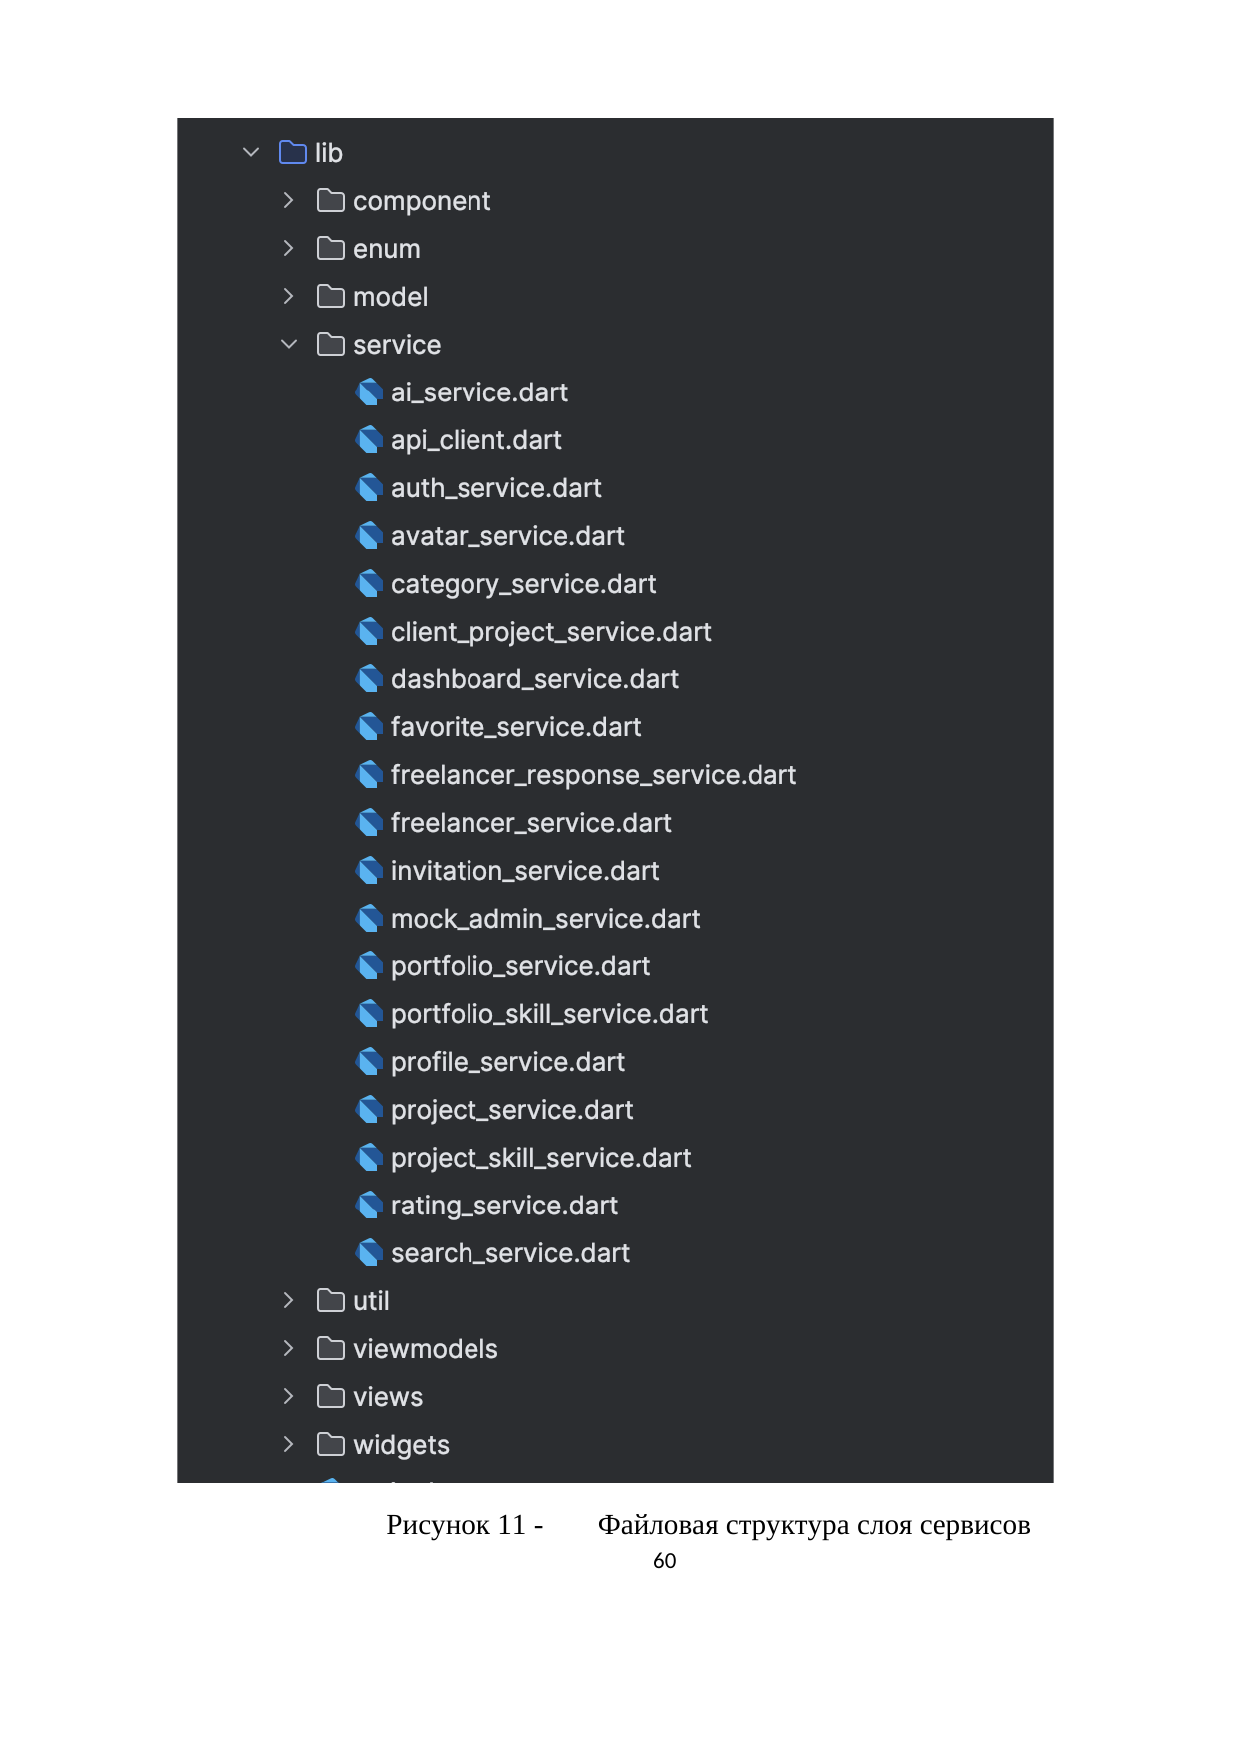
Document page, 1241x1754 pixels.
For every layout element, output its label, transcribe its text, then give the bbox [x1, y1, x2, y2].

picture [177, 118, 1054, 1483]
text Файловая структура слоя сервисов [266, 1507, 1152, 1541]
